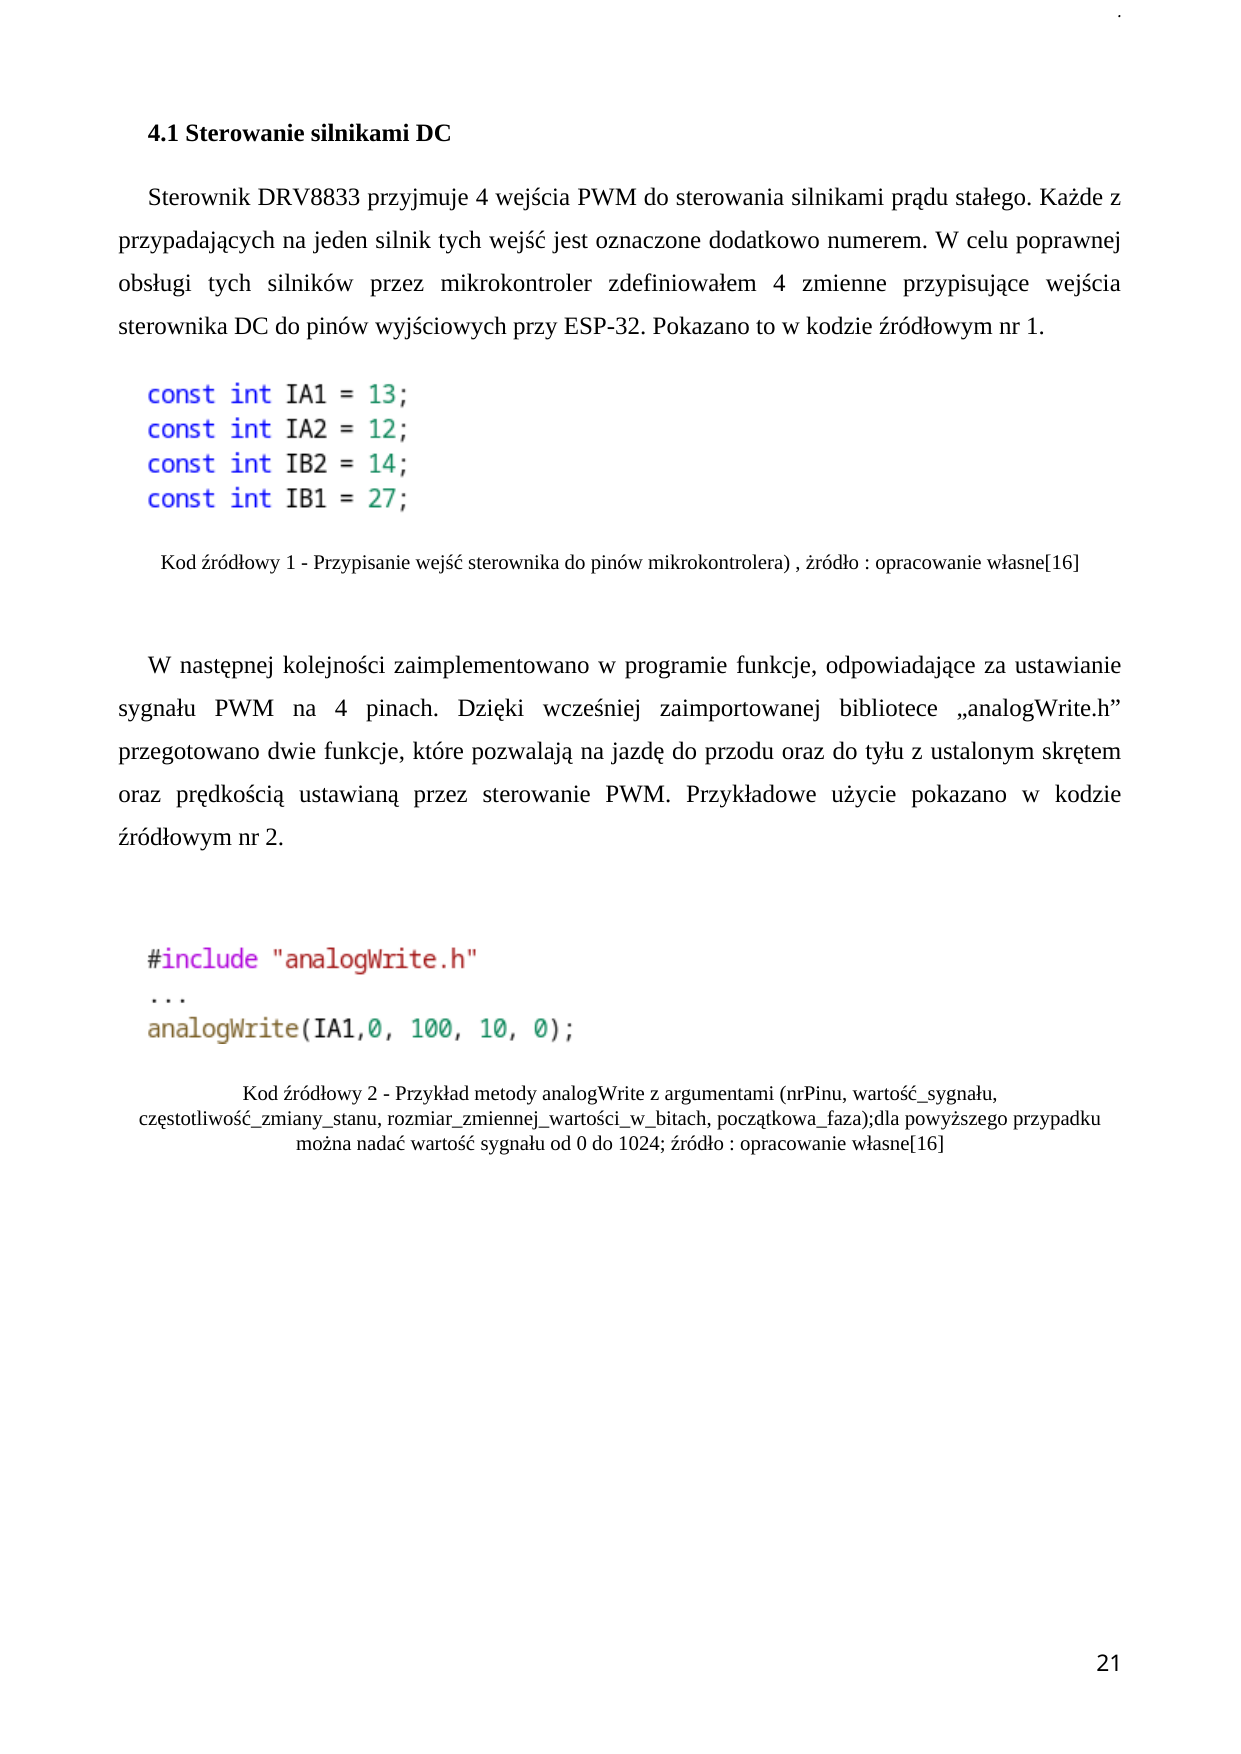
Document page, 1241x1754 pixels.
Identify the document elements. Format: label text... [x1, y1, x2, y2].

text Kod źródłowy 2 - Przykład metody analogWrite z argumentami (nrPinu, wartość_sygnału, częstotliwość_zmiany_stanu, rozmiar_zmiennej_wartości_w_bitach, początkowa_faza);dla powyższego przypadku można nadać wartość sygnału od 0 do 1024; źródło : opracowanie własne[16] [118, 1080, 1122, 1155]
text Kod źródłowy 1 - Przypisanie wejść sterownika do pinów mikrokontrolera) , żródło : opracowanie własne[16] [118, 550, 1122, 574]
text W następnej kolejności zaimplementowano w programie funkcje, odpowiadające za ustawianie sygnału PWM na 4 pinach. Dzięki wcześniej zaimportowanej bibliotece „analogWrite.h” przegotowano dwie funkcje, które pozwalają na jazdę do przodu oraz do tyłu z ustalonym skrętem oraz prędkością ustawianą przez sterowanie PWM. Przykładowe użycie pokazano w kodzie źródłowym nr 2. [118, 650, 1122, 851]
text Sterownik DRV8833 przyjmuje 4 wejścia PWM do sterowania silnikami prądu stałego. Każde z przypadających na jeden silnik tych wejść jest oznaczone dodatkowo numerem. W celu poprawnej obsługi tych silników przez mikrokontroler zdefiniowałem 4 zmienne przypisujące wejścia sterownika DC do pinów wyjściowych przy ESP-32. Pokazano to w kodzie źródłowym nr 1. [118, 182, 1122, 340]
text 4.1 Sterowanie silnikami DC [118, 118, 1122, 147]
